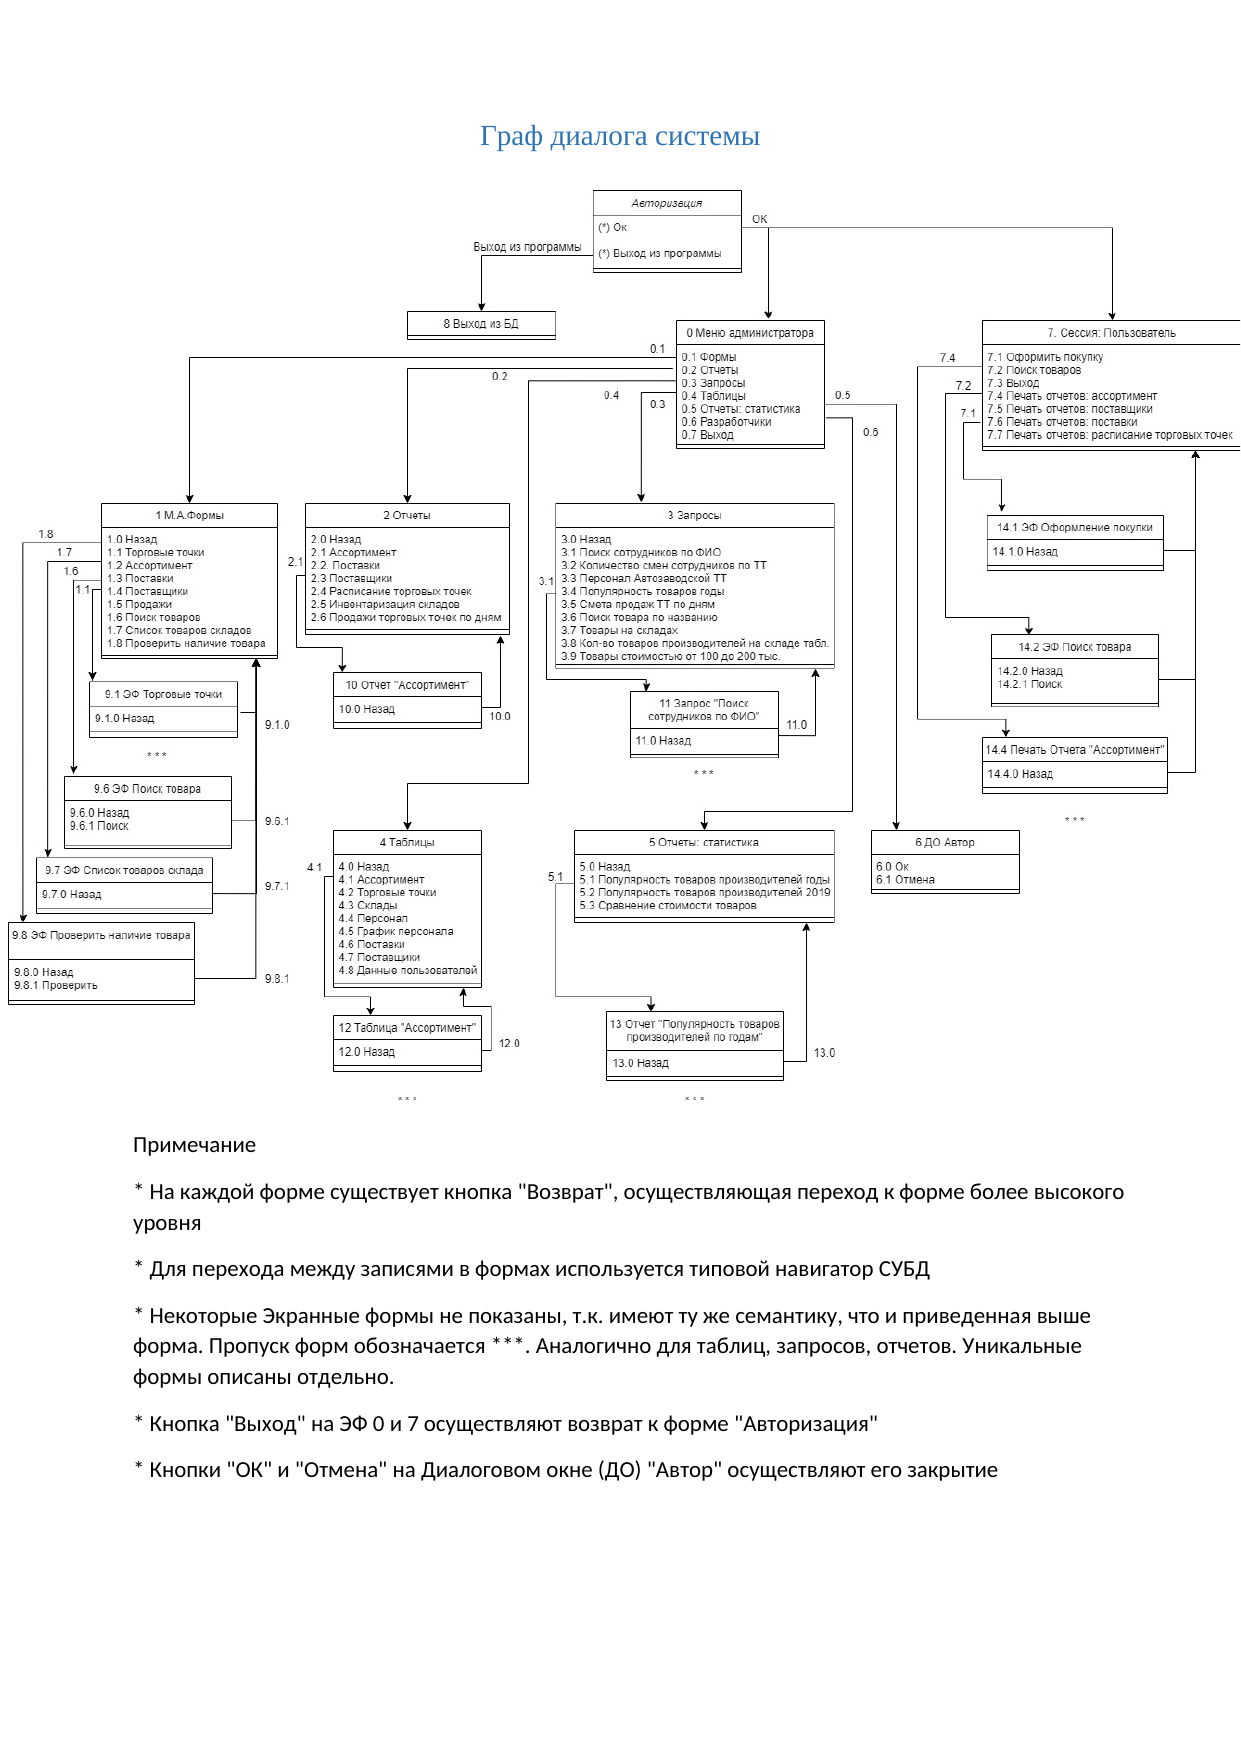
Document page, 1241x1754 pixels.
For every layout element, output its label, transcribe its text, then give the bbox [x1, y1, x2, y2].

text * Кнопка "Выход" на ЭФ 0 и 7 осуществляют возврат к форме "Авторизация" [133, 1409, 1152, 1437]
subtitle Граф диалога системы [0, 118, 1240, 152]
text * Для перехода между записями в формах используется типовой навигатор СУБД [133, 1254, 1152, 1283]
picture [8, 190, 1241, 1110]
text * Некоторые Экранные формы не показаны, т.к. имеют ту же семантику, что и приведенная выше форма. Пропуск форм обозначается ***. Аналогично для таблиц, запросов, отчетов. Уникальные формы описаны отдельно. [133, 1301, 1152, 1390]
text Примечание [133, 1110, 1152, 1159]
text * Кнопки "ОК" и "Отмена" на Диалоговом окне (ДО) "Автор" осуществляют его закрытие [133, 1456, 1152, 1484]
text * На каждой форме существует кнопка "Возврат", осуществляющая переход к форме более высокого уровня [133, 1177, 1152, 1236]
